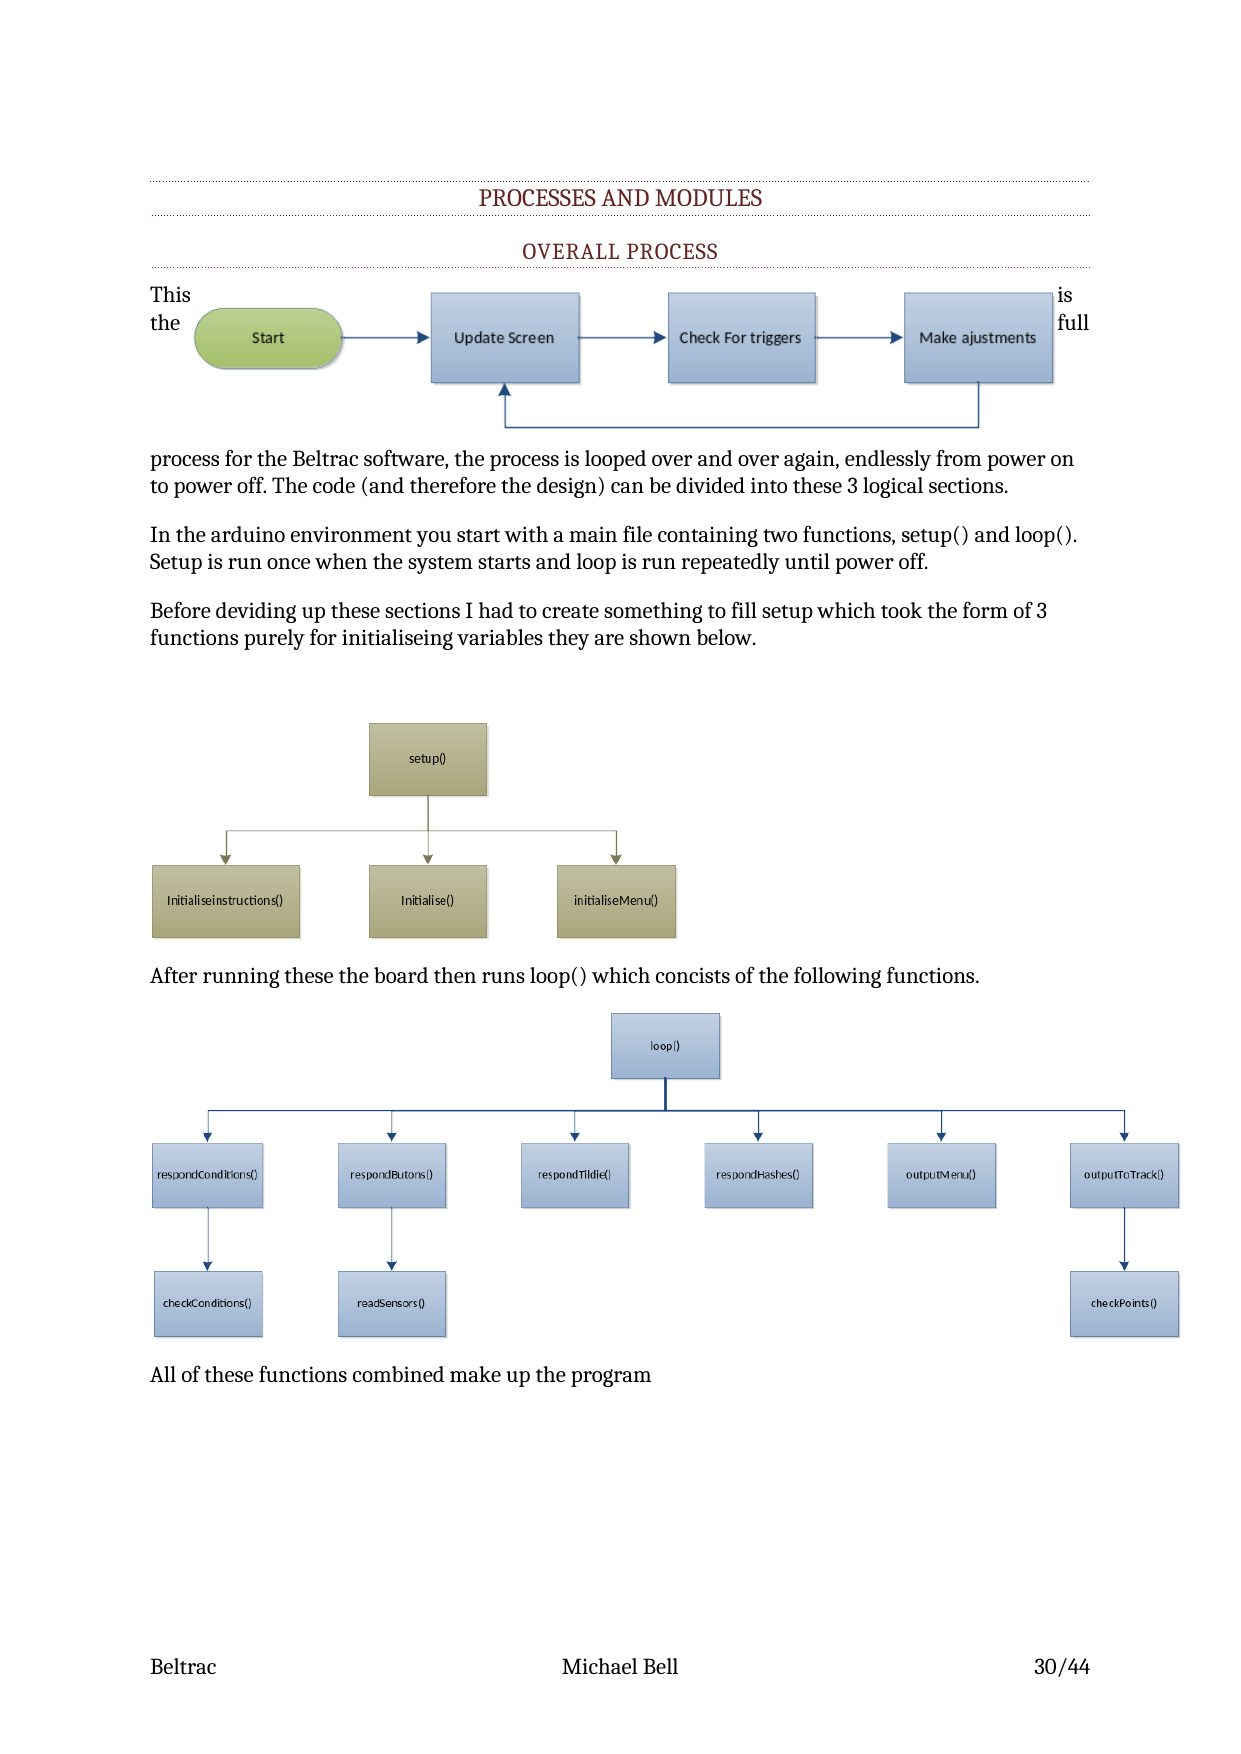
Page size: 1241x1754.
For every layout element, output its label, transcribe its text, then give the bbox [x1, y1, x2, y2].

text All of these functions combined make up the program [150, 1361, 1090, 1388]
subtitle Overall Process [150, 238, 1090, 268]
text After running these the board then runs loop() which concists of the following functions. [150, 963, 1090, 989]
text Before deviding up these sections I had to create something to fill setup which took the form of 3 functions purely for initialiseing variables they are shown below. [150, 597, 1090, 651]
text This is the full process for the Beltrac software, the process is looped over and over again, endlessly from power on to power off. The code (and therefore the design) can be divided into these 3 logical sections. [150, 282, 1090, 499]
subtitle Processes and modules [150, 181, 1090, 216]
text In the arduino environment you start with a main file containing two functions, setup() and loop(). Setup is run once when the system starts and loop is run repeatedly until power off. [150, 521, 1090, 575]
